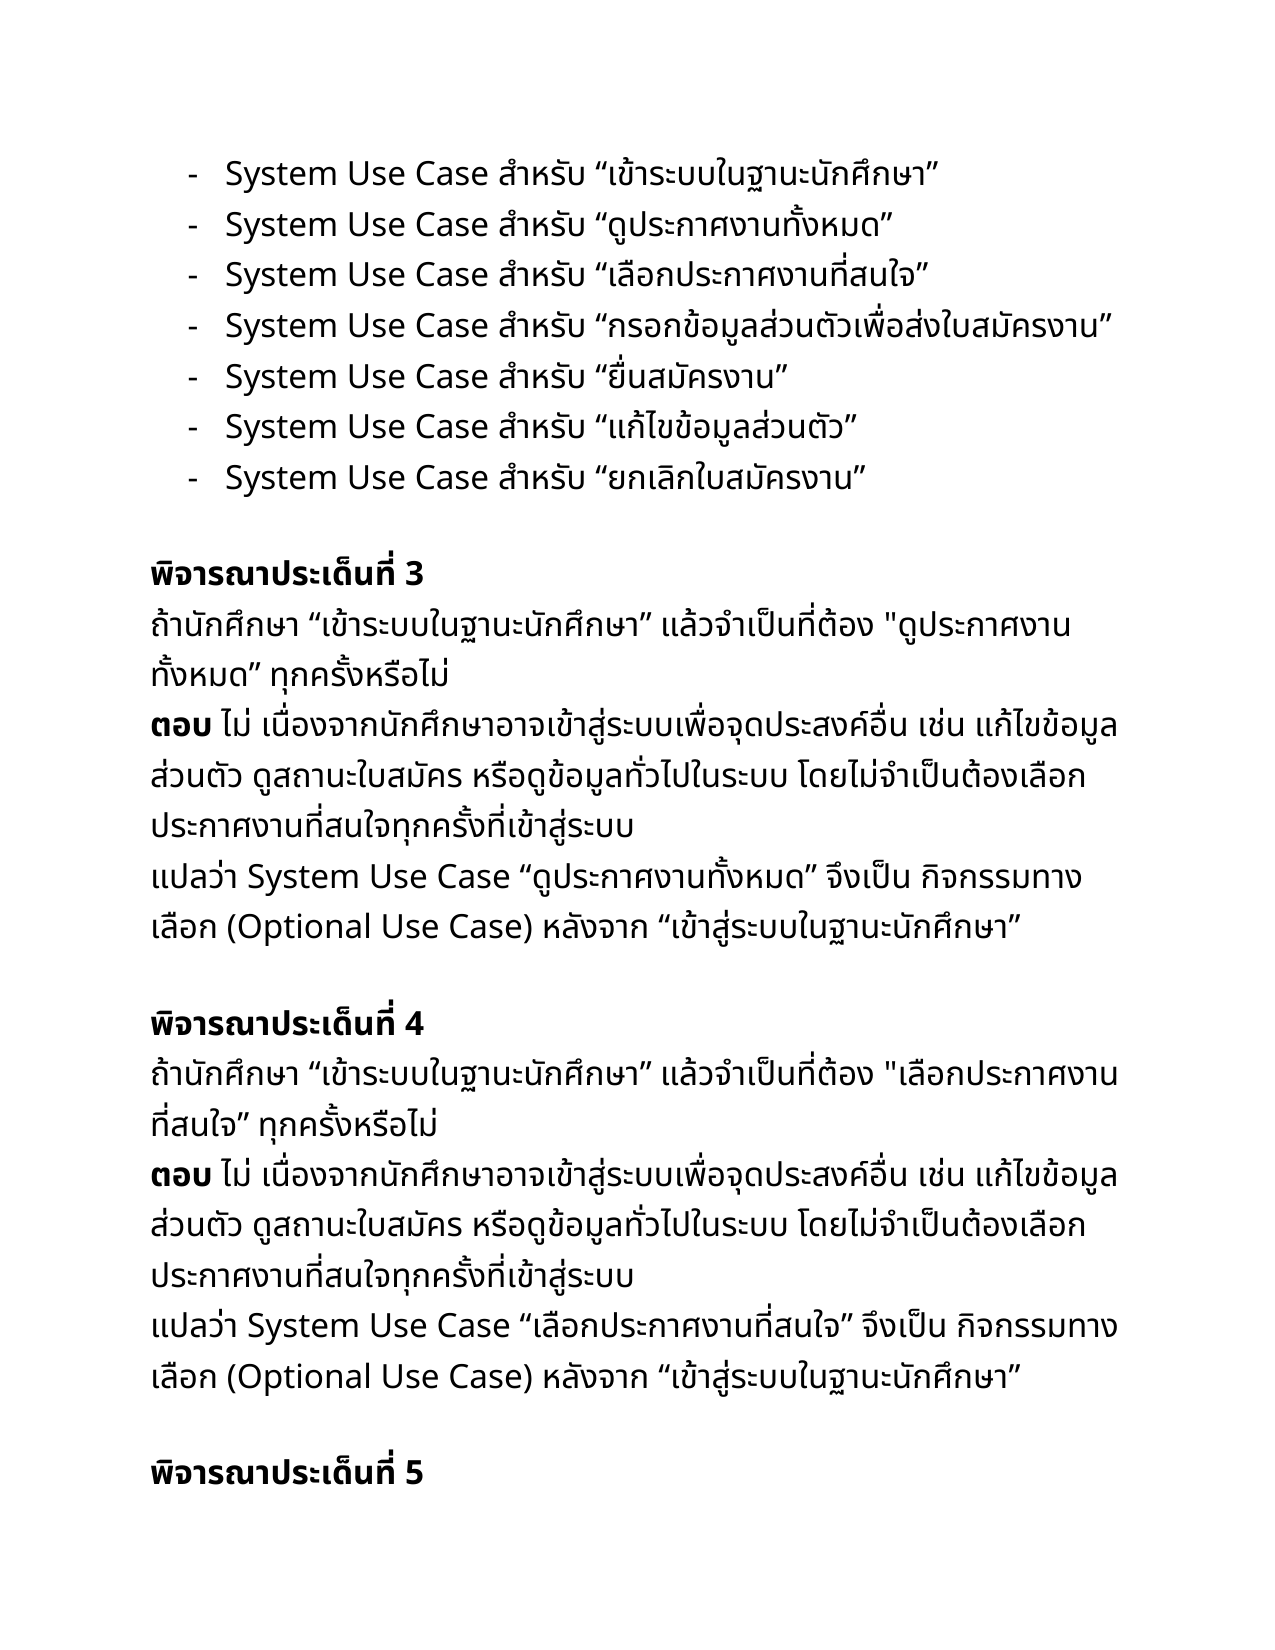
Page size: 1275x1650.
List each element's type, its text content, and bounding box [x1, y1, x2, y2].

text แปลว่า System Use Case “เลือกประกาศงานที่สนใจ” จึงเป็น กิจกรรมทางเลือก (Optional Use Case) หลังจาก “เข้าสู่ระบบในฐานะนักศึกษา” [150, 1302, 1125, 1403]
text ถ้านักศึกษา “เข้าระบบในฐานะนักศึกษา” แล้วจำเป็นที่ต้อง "เลือกประกาศงานที่สนใจ” ทุกครั้งหรือไม่ [150, 1050, 1125, 1151]
text ถ้านักศึกษา “เข้าระบบในฐานะนักศึกษา” แล้วจำเป็นที่ต้อง "ดูประกาศงานทั้งหมด” ทุกครั้งหรือไม่ [150, 600, 1125, 701]
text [150, 1151, 1125, 1302]
text พิจารณาประเด็นที่ 5 [150, 1449, 1125, 1499]
list System Use Case สำหรับ “เลือกประกาศงานที่สนใจ” [187, 251, 1125, 302]
list System Use Case สำหรับ “ยื่นสมัครงาน” [187, 352, 1125, 403]
text พิจารณาประเด็นที่ 3 [150, 550, 1125, 600]
list System Use Case สำหรับ “ยกเลิกใบสมัครงาน” [187, 454, 1125, 504]
list System Use Case สำหรับ “แก้ไขข้อมูลส่วนตัว” [187, 403, 1125, 454]
list System Use Case สำหรับ “ดูประกาศงานทั้งหมด” [187, 201, 1125, 251]
text แปลว่า System Use Case “ดูประกาศงานทั้งหมด” จึงเป็น กิจกรรมทางเลือก (Optional Use Case) หลังจาก “เข้าสู่ระบบในฐานะนักศึกษา” [150, 853, 1125, 954]
text พิจารณาประเด็นที่ 4 [150, 999, 1125, 1050]
list System Use Case สำหรับ “กรอกข้อมูลส่วนตัวเพื่อส่งใบสมัครงาน” [187, 302, 1125, 352]
list System Use Case สำหรับ “เข้าระบบในฐานะนักศึกษา” [187, 150, 1125, 201]
